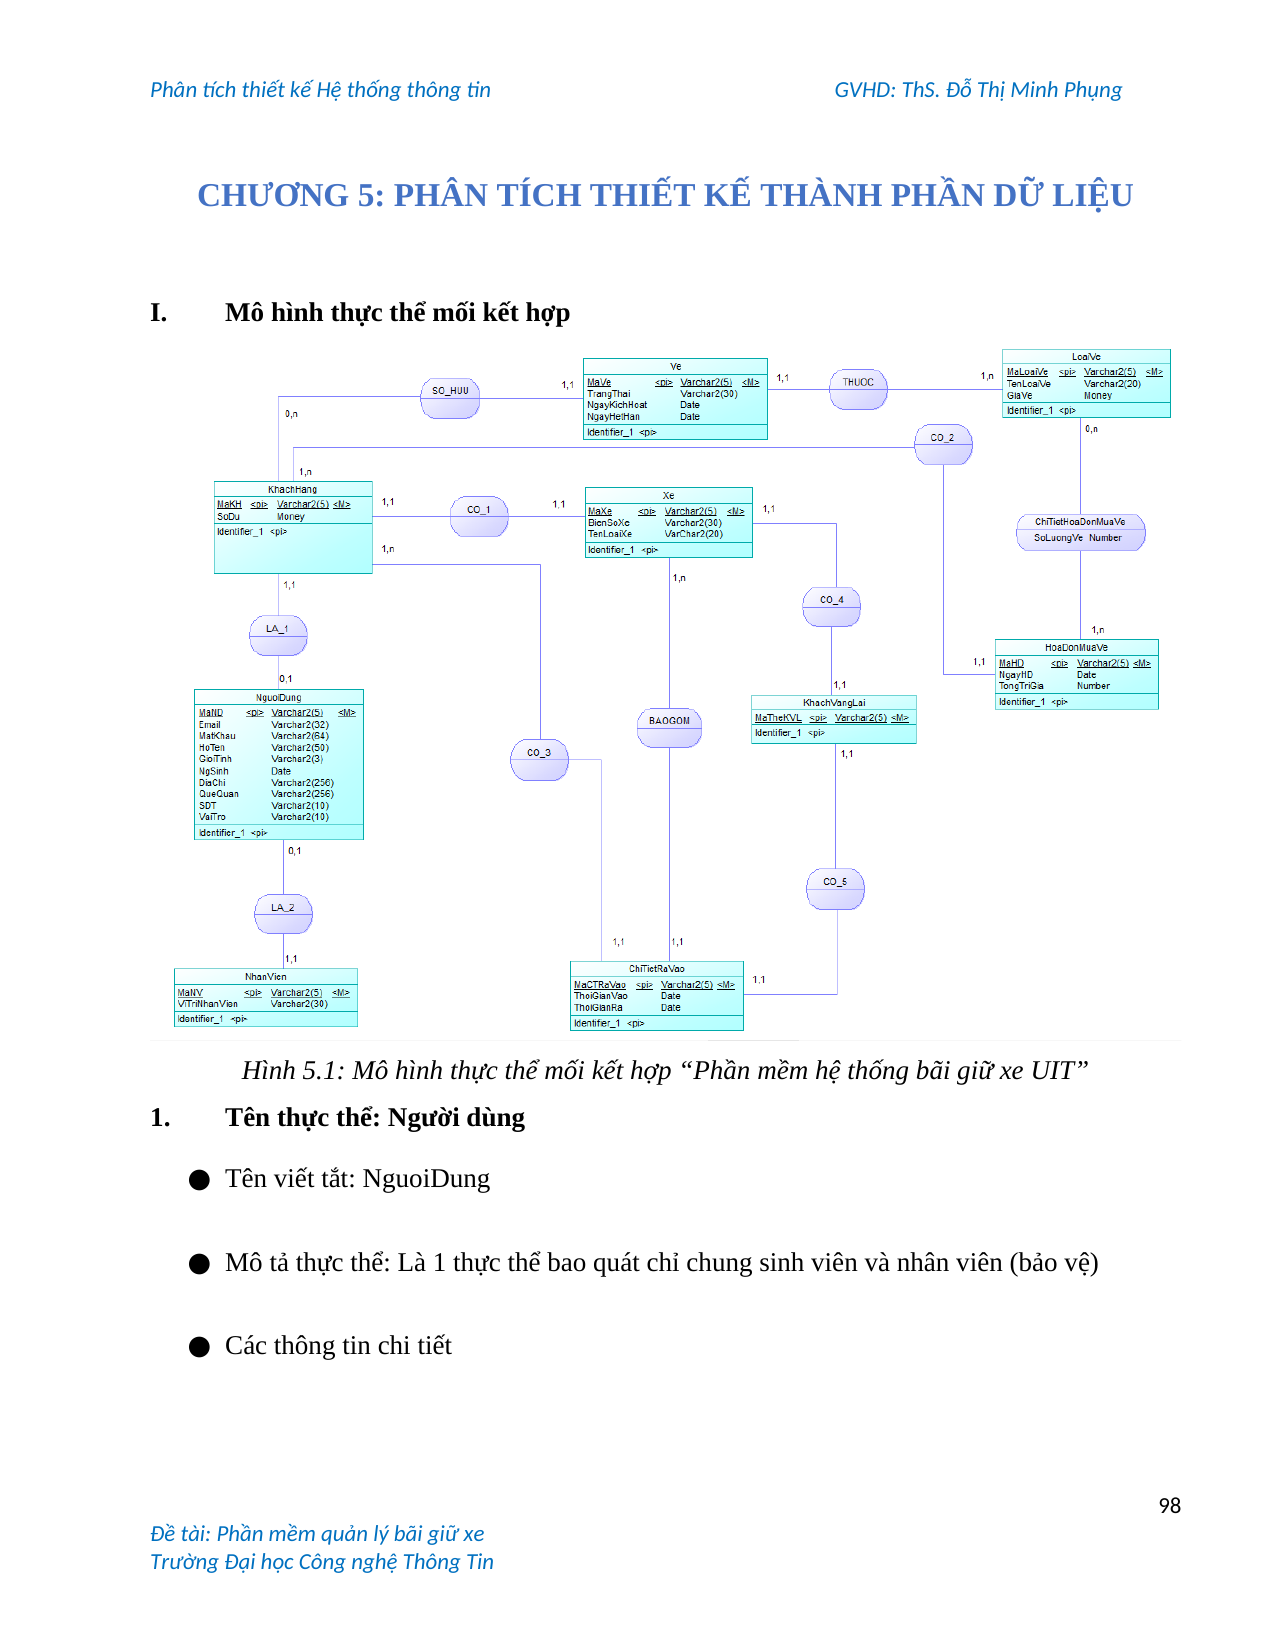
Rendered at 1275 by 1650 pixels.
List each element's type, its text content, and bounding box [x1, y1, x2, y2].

list Các thông tin chi tiết [187, 1314, 1181, 1370]
picture [150, 342, 1182, 1041]
subtitle CHƯƠNG 5: PHÂN TÍCH THIẾT KẾ THÀNH PHẦN DỮ LIỆU [150, 175, 1181, 213]
list Mô tả thực thể: Là 1 thực thể bao quát chỉ chung sinh viên và nhân viên (bảo vệ) [187, 1231, 1181, 1287]
text Hình 5.1: Mô hình thực thể mối kết hợp “Phần mềm hệ thống bãi giữ xe UIT” [150, 1054, 1181, 1086]
list Tên thực thể: Người dùng [150, 1101, 1181, 1132]
list Mô hình thực thể mối kết hợp [150, 296, 1181, 327]
list Tên viết tắt: NguoiDung [187, 1148, 1181, 1203]
